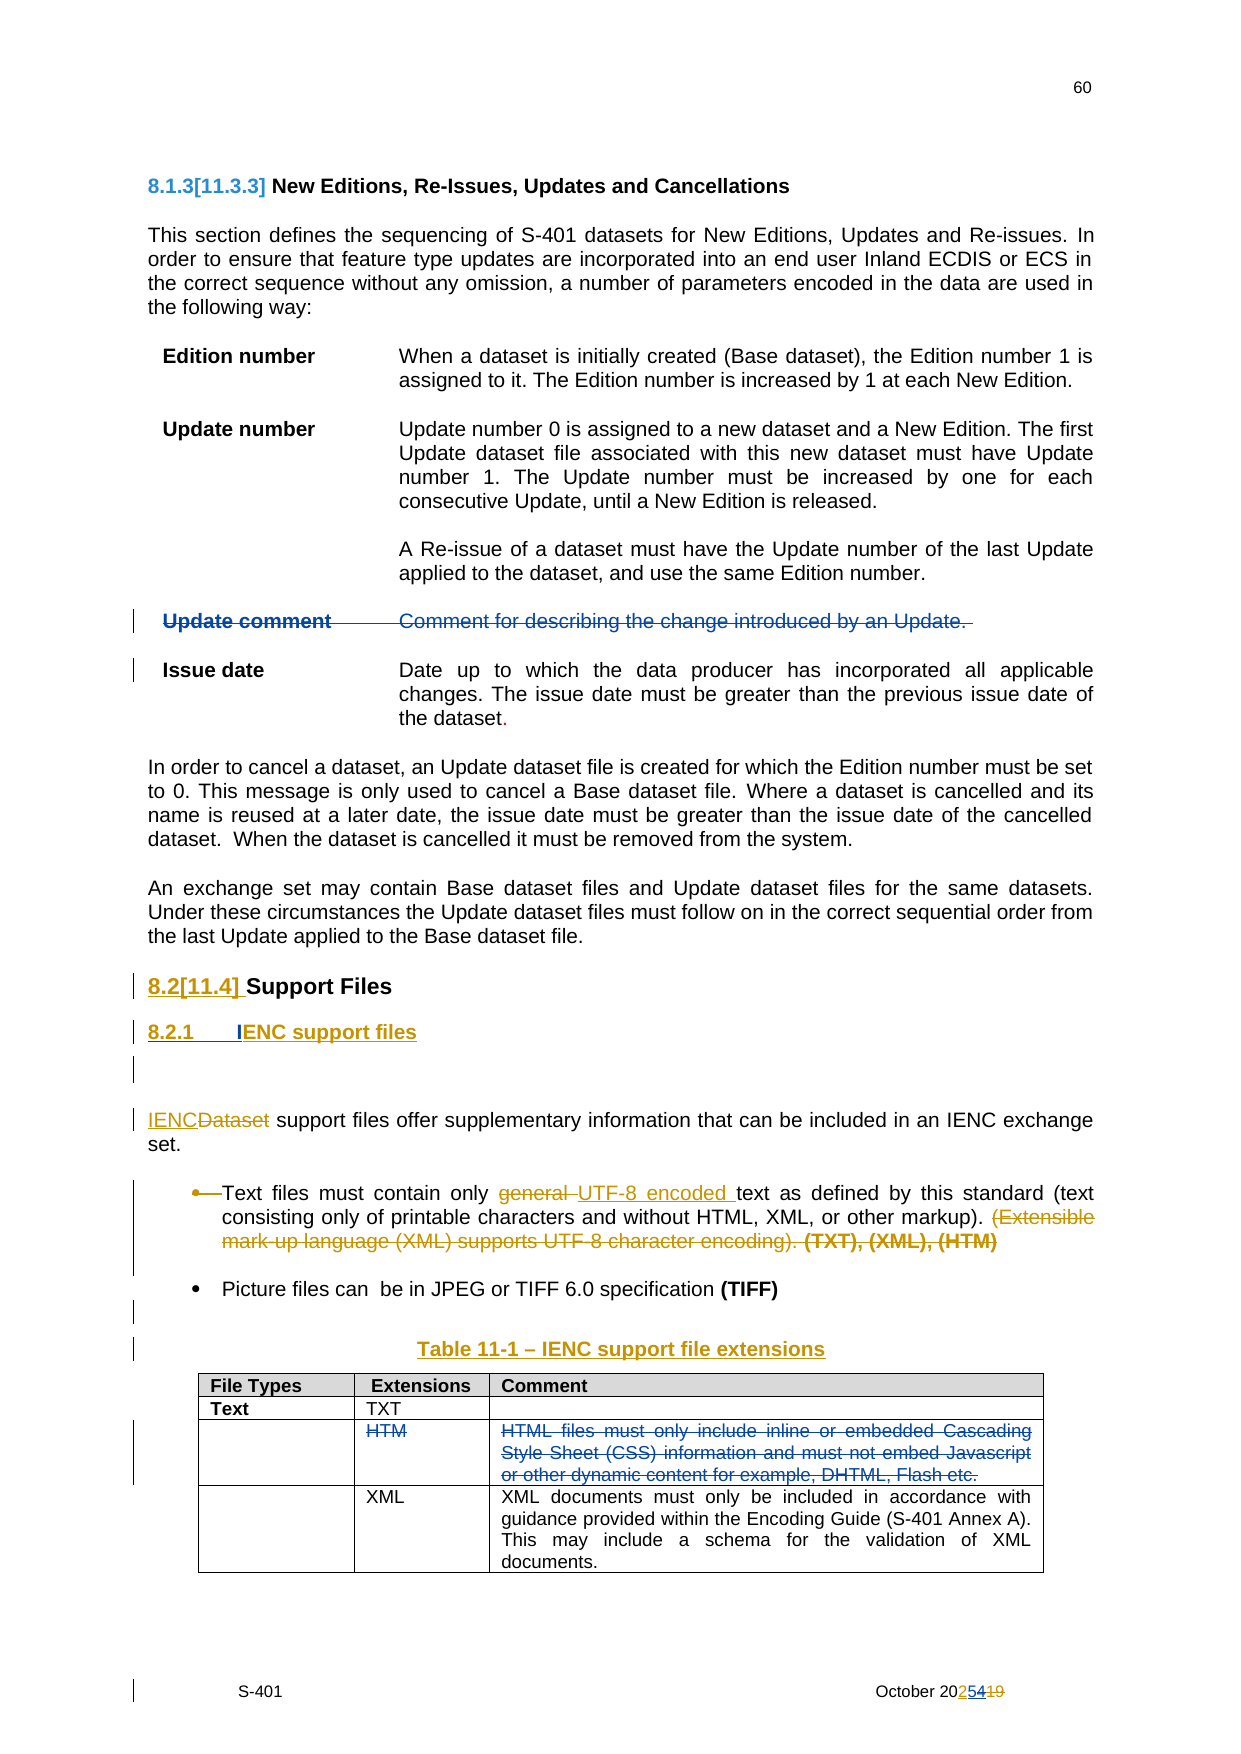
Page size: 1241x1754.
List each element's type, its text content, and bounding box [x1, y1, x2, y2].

table_cell TXT [355, 1397, 489, 1419]
table_cell [490, 1397, 1043, 1419]
text In order to cancel a dataset, an Update dataset file is created for which the Edition number must be set to 0. This message is only used to cancel a Base dataset file. Where a dataset is cancelled and its name is reused at a later date, the issue date must be greater than the issue date of the cancelled dataset. When the dataset is cancelled it must be removed from the system. [148, 755, 1094, 851]
text Edition number When a dataset is initially created (Base dataset), the Edition number 1 is assigned to it. The Edition number is increased by 1 at each New Edition. [162, 344, 1094, 392]
table_cell XML [355, 1486, 489, 1572]
text An exchange set may contain Base dataset files and Update dataset files for the same datasets. Under these circumstances the Update dataset files must follow on in the correct sequential order from the last Update applied to the Base dataset file. [148, 876, 1094, 948]
subtitle New Editions, Re-Issues, Updates and Cancellations [148, 174, 1094, 198]
text support files offer supplementary information that can be included in an IENC exchange set. [148, 1107, 1094, 1155]
table_header Extensions [355, 1374, 489, 1396]
text A Re-issue of a dataset must have the Update number of the last Update applied to the dataset, and use the same Edition number. [162, 536, 1094, 584]
table_cell Text [199, 1397, 354, 1419]
list Picture files can be in JPEG or TIFF 6.0 specification (TIFF) [192, 1276, 1094, 1300]
table_cell [490, 1420, 1043, 1485]
subtitle Support Files [148, 973, 1094, 999]
text Update number Update number 0 is assigned to a new dataset and a New Edition. The first Update dataset file associated with this new dataset must have Update number 1. The Update number must be increased by one for each consecutive Update, until a New Edition is released. [162, 417, 1094, 512]
table_cell [199, 1420, 354, 1485]
table_cell [355, 1420, 489, 1485]
table_cell XML documents must only be included in accordance with guidance provided within the Encoding Guide (S-401 Annex A). This may include a schema for the validation of XML documents. [490, 1486, 1043, 1572]
table_header Comment [490, 1374, 1043, 1396]
table_cell [199, 1486, 354, 1572]
text Issue date Date up to which the data producer has incorporated all applicable changes. The issue date must be greater than the previous issue date of the dataset. [162, 658, 1094, 730]
text This section defines the sequencing of S-401 datasets for New Editions, Updates and Re-issues. In order to ensure that feature type updates are incorporated into an end user Inland ECDIS or ECS in the correct sequence without any omission, a number of parameters encoded in the data are used in the following way: [148, 223, 1094, 319]
table_header File Types [199, 1374, 354, 1396]
list Text files must contain only text as defined by this standard (text consisting only of printable characters and without HTML, XML, or other markup). [192, 1180, 1094, 1252]
